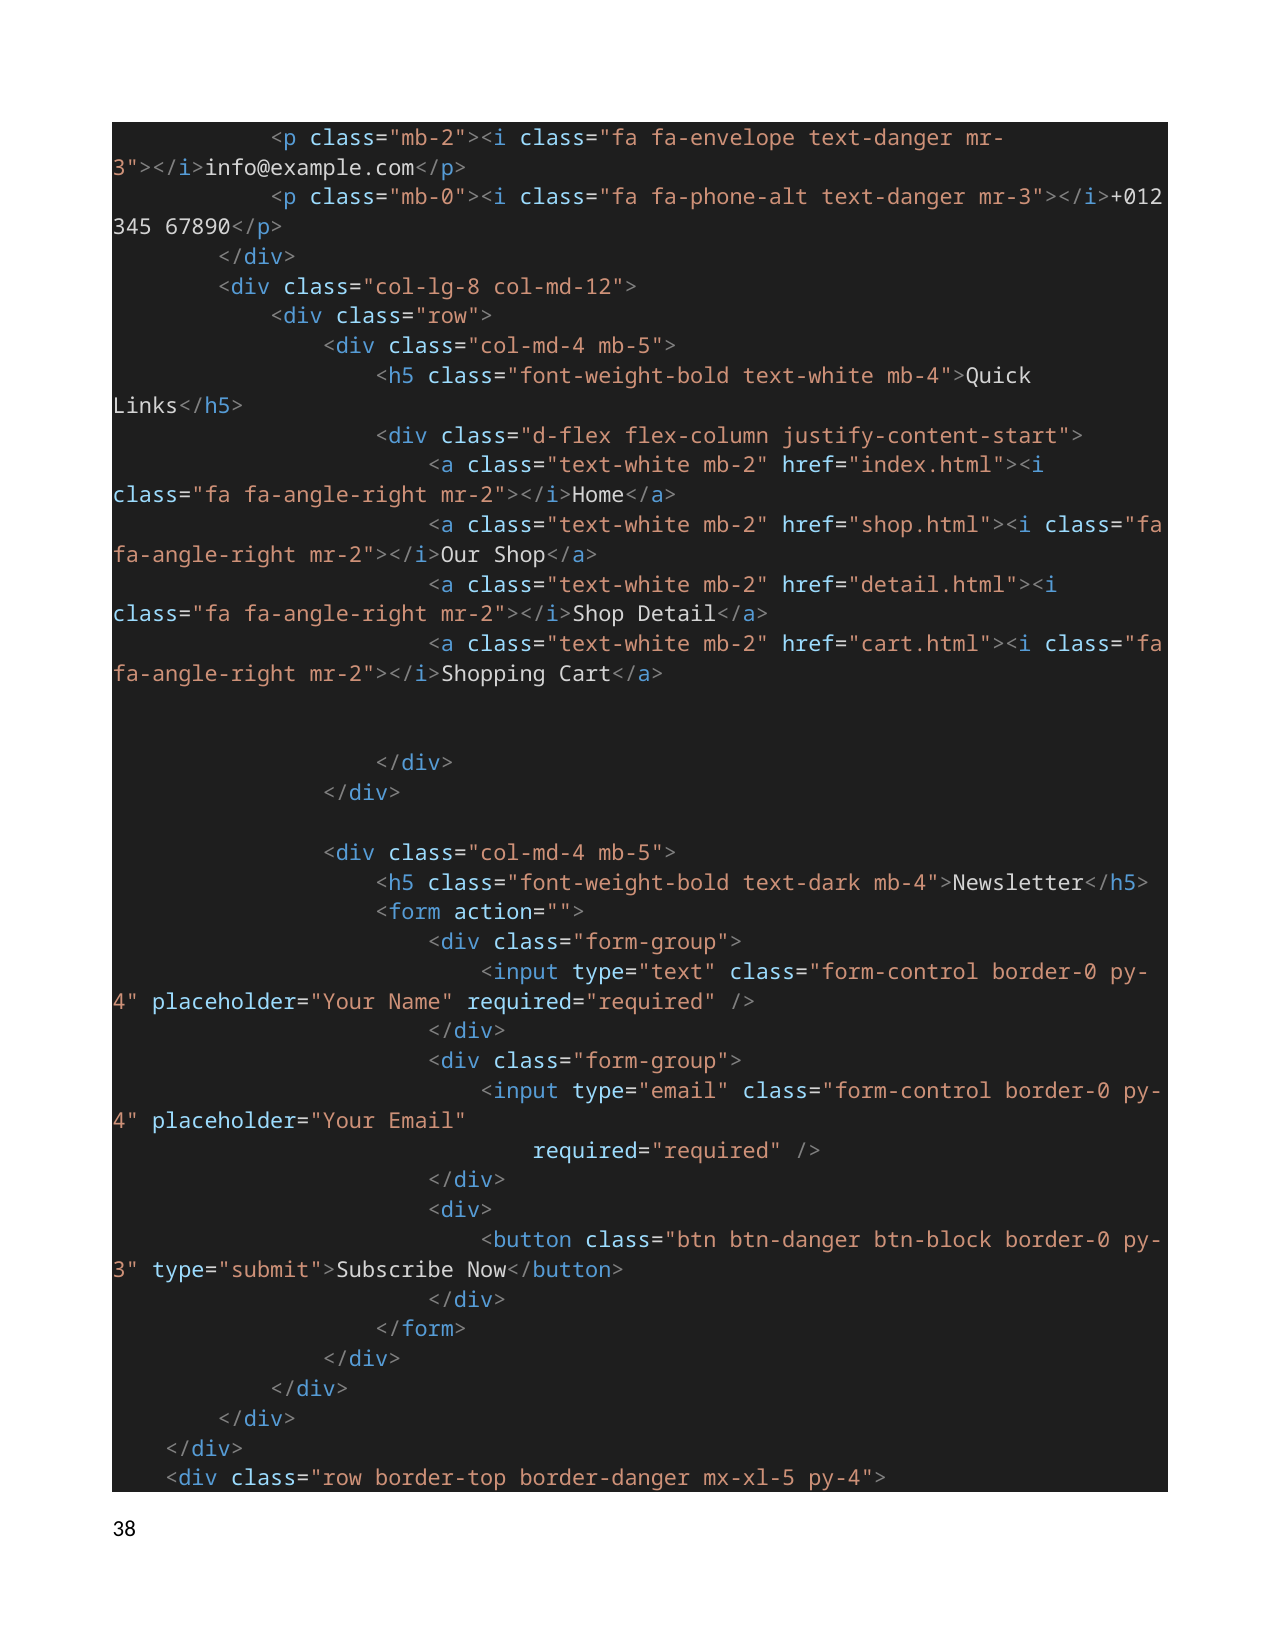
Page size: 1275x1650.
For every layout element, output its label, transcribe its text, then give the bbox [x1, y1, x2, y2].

text <a class="text-white mb-2" href="detail.html"><i class="fa fa-angle-right mr-2"></i>Shop Detail</a> [112, 569, 1168, 628]
text </div> [112, 1016, 1168, 1045]
text <input type="text" class="form-control border-0 py-4" placeholder="Your Name" required="required" /> [112, 956, 1168, 1016]
text <p class="mb-0"><i class="fa fa-phone-alt text-danger mr-3"></i>+012 345 67890</p> [112, 181, 1168, 241]
text <button class="btn btn-danger btn-block border-0 py-3" type="submit">Subscribe Now</button> [112, 1224, 1168, 1284]
text <input type="email" class="form-control border-0 py-4" placeholder="Your Email" [112, 1075, 1168, 1135]
text </div> [112, 1373, 1168, 1403]
text <a class="text-white mb-2" href="shop.html"><i class="fa fa-angle-right mr-2"></i>Our Shop</a> [112, 509, 1168, 569]
text <h5 class="font-weight-bold text-dark mb-4">Newsletter</h5> [112, 867, 1168, 896]
text </div> [112, 1343, 1168, 1373]
text </form> [112, 1313, 1168, 1343]
text </div> [112, 1164, 1168, 1194]
text </div> [112, 1403, 1168, 1433]
text </div> [112, 1284, 1168, 1313]
text <div class="row border-top border-danger mx-xl-5 py-4"> [112, 1462, 1168, 1492]
text </div> [112, 777, 1168, 807]
text </div> [112, 1433, 1168, 1462]
text <div class="col-md-4 mb-5"> [112, 837, 1168, 867]
text </div> [112, 747, 1168, 777]
text <div class="col-md-4 mb-5"> [112, 330, 1168, 360]
text <div class="d-flex flex-column justify-content-start"> [112, 420, 1168, 449]
text <form action=""> [112, 896, 1168, 926]
text <div> [112, 1194, 1168, 1224]
text <h5 class="font-weight-bold text-white mb-4">Quick Links</h5> [112, 360, 1168, 420]
text required="required" /> [112, 1135, 1168, 1164]
text <div class="form-group"> [112, 1045, 1168, 1075]
text <p class="mb-2"><i class="fa fa-envelope text-danger mr-3"></i>info@example.com</p> [112, 122, 1168, 181]
text <a class="text-white mb-2" href="index.html"><i class="fa fa-angle-right mr-2"></i>Home</a> [112, 449, 1168, 509]
text <div class="col-lg-8 col-md-12"> [112, 271, 1168, 301]
text <div class="row"> [112, 301, 1168, 330]
text <a class="text-white mb-2" href="cart.html"><i class="fa fa-angle-right mr-2"></i>Shopping Cart</a> [112, 628, 1168, 688]
text <div class="form-group"> [112, 926, 1168, 956]
text </div> [112, 241, 1168, 271]
